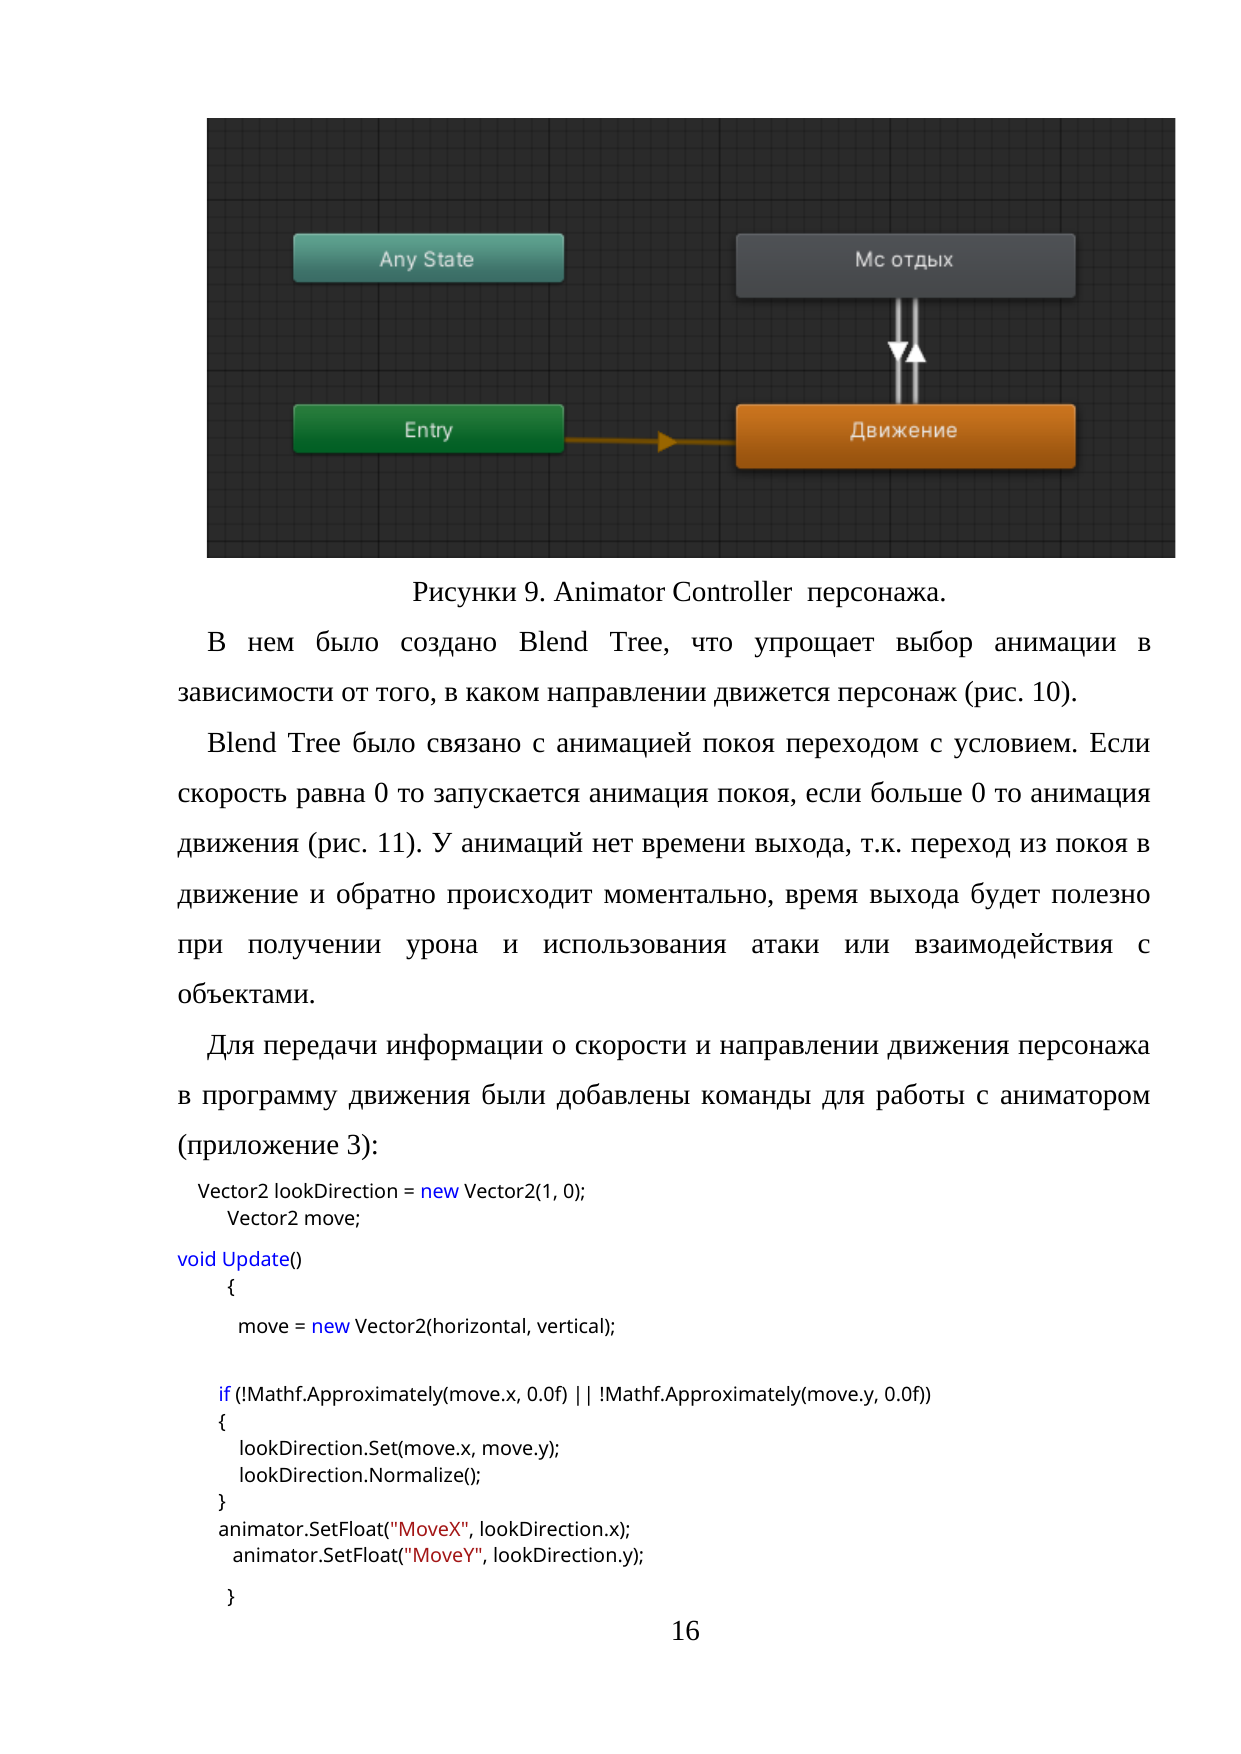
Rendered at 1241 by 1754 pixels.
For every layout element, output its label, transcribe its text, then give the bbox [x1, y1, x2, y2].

text } [177, 1582, 1152, 1609]
text Рисунки 9. Animator Controller персонажа. [177, 574, 1152, 607]
text if (!Mathf.Approximately(move.x, 0.0f) || !Mathf.Approximately(move.y, 0.0f)) [177, 1380, 1152, 1407]
text lookDirection.Normalize(); [177, 1461, 1152, 1488]
text lookDirection.Set(move.x, move.y); [177, 1434, 1152, 1461]
text Vector2 move; [177, 1205, 1152, 1232]
text { [177, 1407, 1152, 1434]
text animator.SetFloat("MoveY", lookDirection.y); [177, 1542, 1152, 1569]
text Blend Tree было связано с анимацией покоя переходом с условием. Если скорость равна 0 то запускается анимация покоя, если больше 0 то анимация движения (рис. 11). У анимаций нет времени выхода, т.к. переход из покоя в движение и обратно происходит моментально, время выхода будет полезно при получении урона и использования атаки или взаимодействия с объектами. [177, 725, 1152, 1010]
picture [206, 118, 1176, 558]
text move = new Vector2(horizontal, vertical); [177, 1312, 1152, 1339]
text } [177, 1488, 1152, 1515]
text void Update() [177, 1245, 1152, 1272]
text { [177, 1272, 1152, 1299]
text В нем было создано Blend Tree, что упрощает выбор анимации в зависимости от того, в каком направлении движется персонаж (рис. 10). [177, 624, 1152, 708]
text animator.SetFloat("MoveX", lookDirection.x); [177, 1515, 1152, 1542]
text Vector2 lookDirection = new Vector2(1, 0); [177, 1178, 1152, 1205]
text Для передачи информации о скорости и направлении движения персонажа в программу движения были добавлены команды для работы с аниматором (приложение 3): [177, 1027, 1152, 1161]
